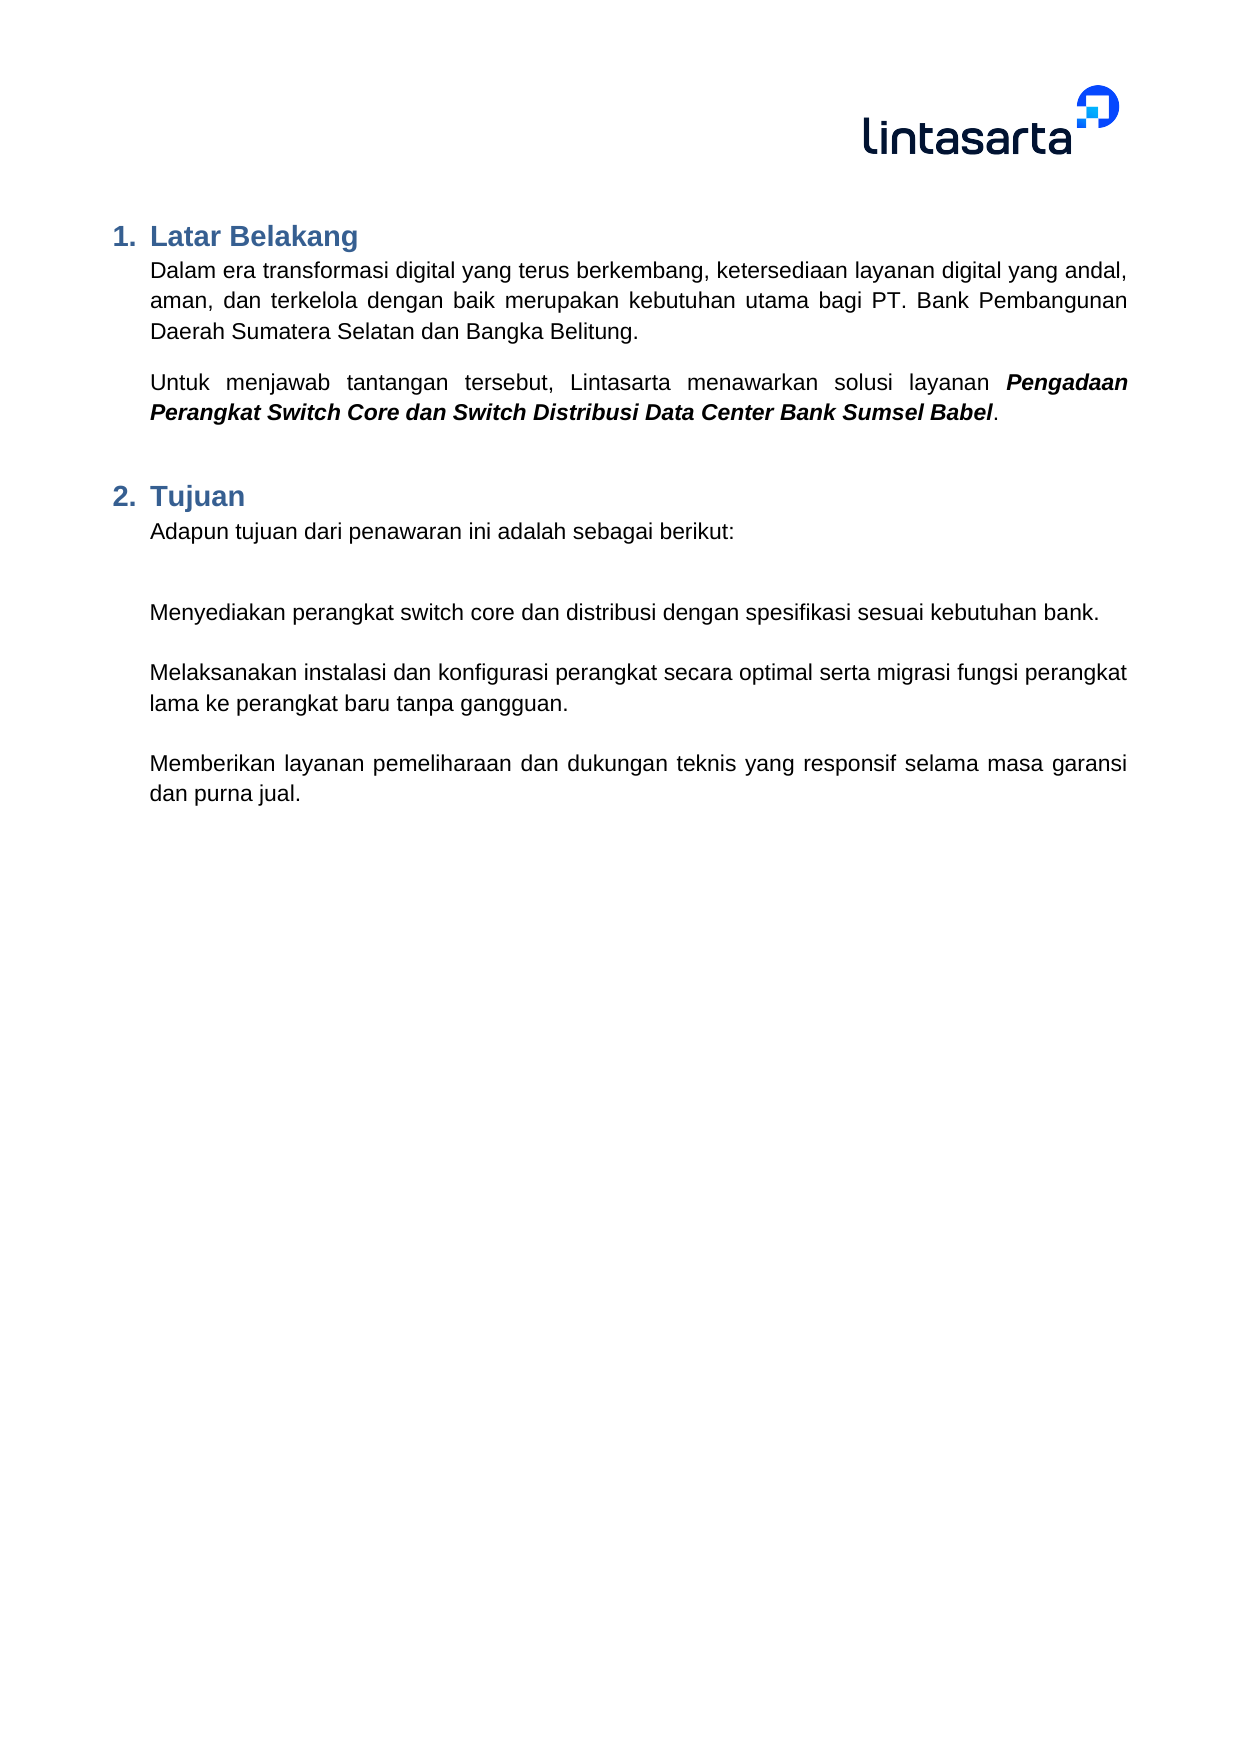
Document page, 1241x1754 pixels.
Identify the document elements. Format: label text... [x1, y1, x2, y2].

text Menyediakan perangkat switch core dan distribusi dengan spesifikasi sesuai kebutuhan bank. [149, 599, 1128, 625]
subtitle Latar Belakang [112, 219, 1128, 252]
text Adapun tujuan dari penawaran ini adalah sebagai berikut: [150, 518, 1128, 544]
subtitle Tujuan [112, 479, 1128, 513]
picture [856, 75, 1129, 169]
text Memberikan layanan pemeliharaan dan dukungan teknis yang responsif selama masa garansi dan purna jual. [149, 750, 1128, 807]
text Dalam era transformasi digital yang terus berkembang, ketersediaan layanan digital yang andal, aman, dan terkelola dengan baik merupakan kebutuhan utama bagi PT. Bank Pembangunan Daerah Sumatera Selatan dan Bangka Belitung. [150, 257, 1128, 344]
text Melaksanakan instalasi dan konfigurasi perangkat secara optimal serta migrasi fungsi perangkat lama ke perangkat baru tanpa gangguan. [149, 659, 1128, 716]
text Untuk menjawab tantangan tersebut, Lintasarta menawarkan solusi layanan Pengadaan Perangkat Switch Core dan Switch Distribusi Data Center Bank Sumsel Babel. [150, 369, 1128, 425]
